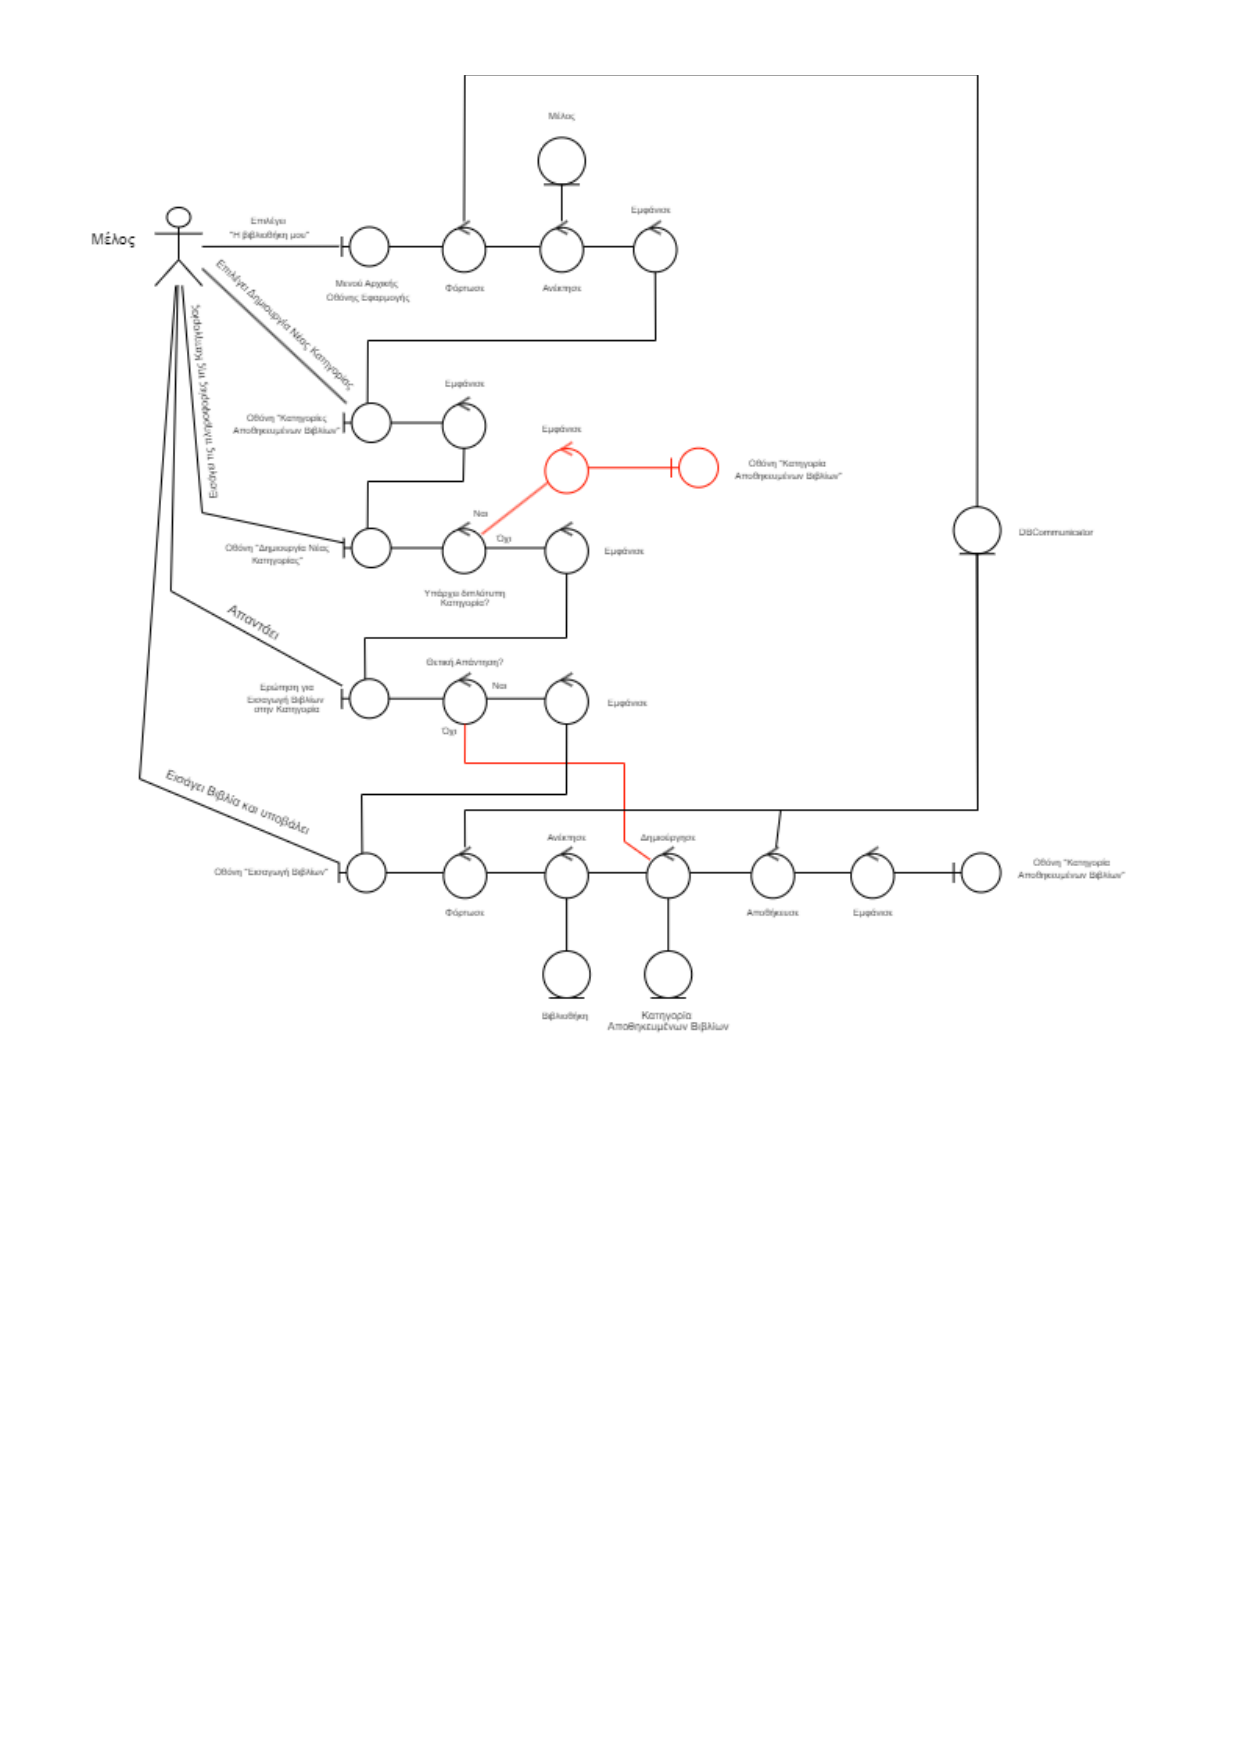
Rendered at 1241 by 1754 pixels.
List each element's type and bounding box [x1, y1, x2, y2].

picture [75, 75, 1143, 1046]
